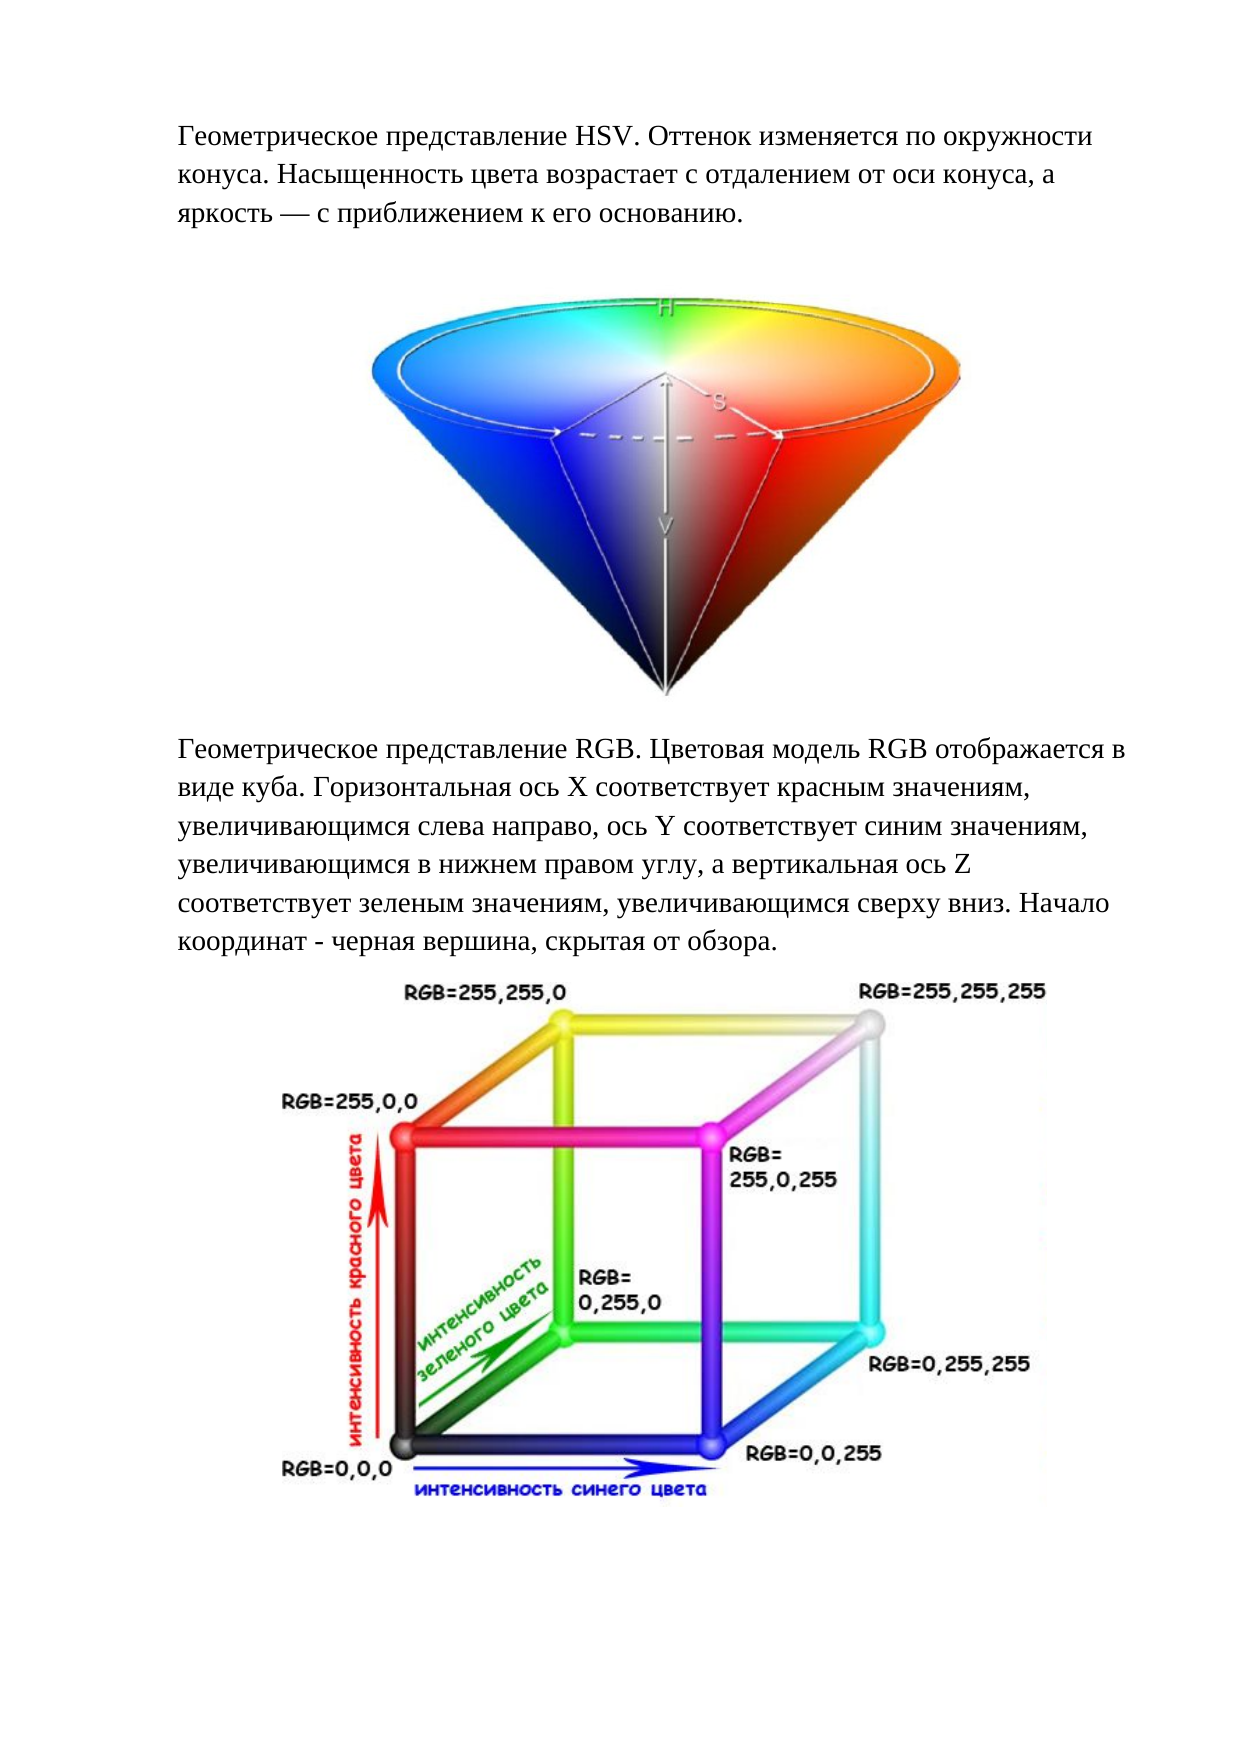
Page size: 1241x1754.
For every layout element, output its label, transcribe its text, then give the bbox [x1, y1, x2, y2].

picture [328, 254, 1001, 706]
text Геометрическое представление HSV. Оттенок изменяется по окружности конуса. Насыщенность цвета возрастает с отдалением от оси конуса, а яркость — с приближением к его основанию. [177, 118, 1152, 229]
text Геометрическое представление RGB. Цветовая модель RGB отображается в виде куба. Горизонтальная ось X соответствует красным значениям, увеличивающимся слева направо, ось Y соответствует синим значениям, увеличивающимся в нижнем правом углу, а вертикальная ось Z соответствует зеленым значениям, увеличивающимся сверху вниз. Начало координат - черная вершина, скрытая от обзора. [177, 731, 1152, 957]
picture [282, 982, 1047, 1507]
